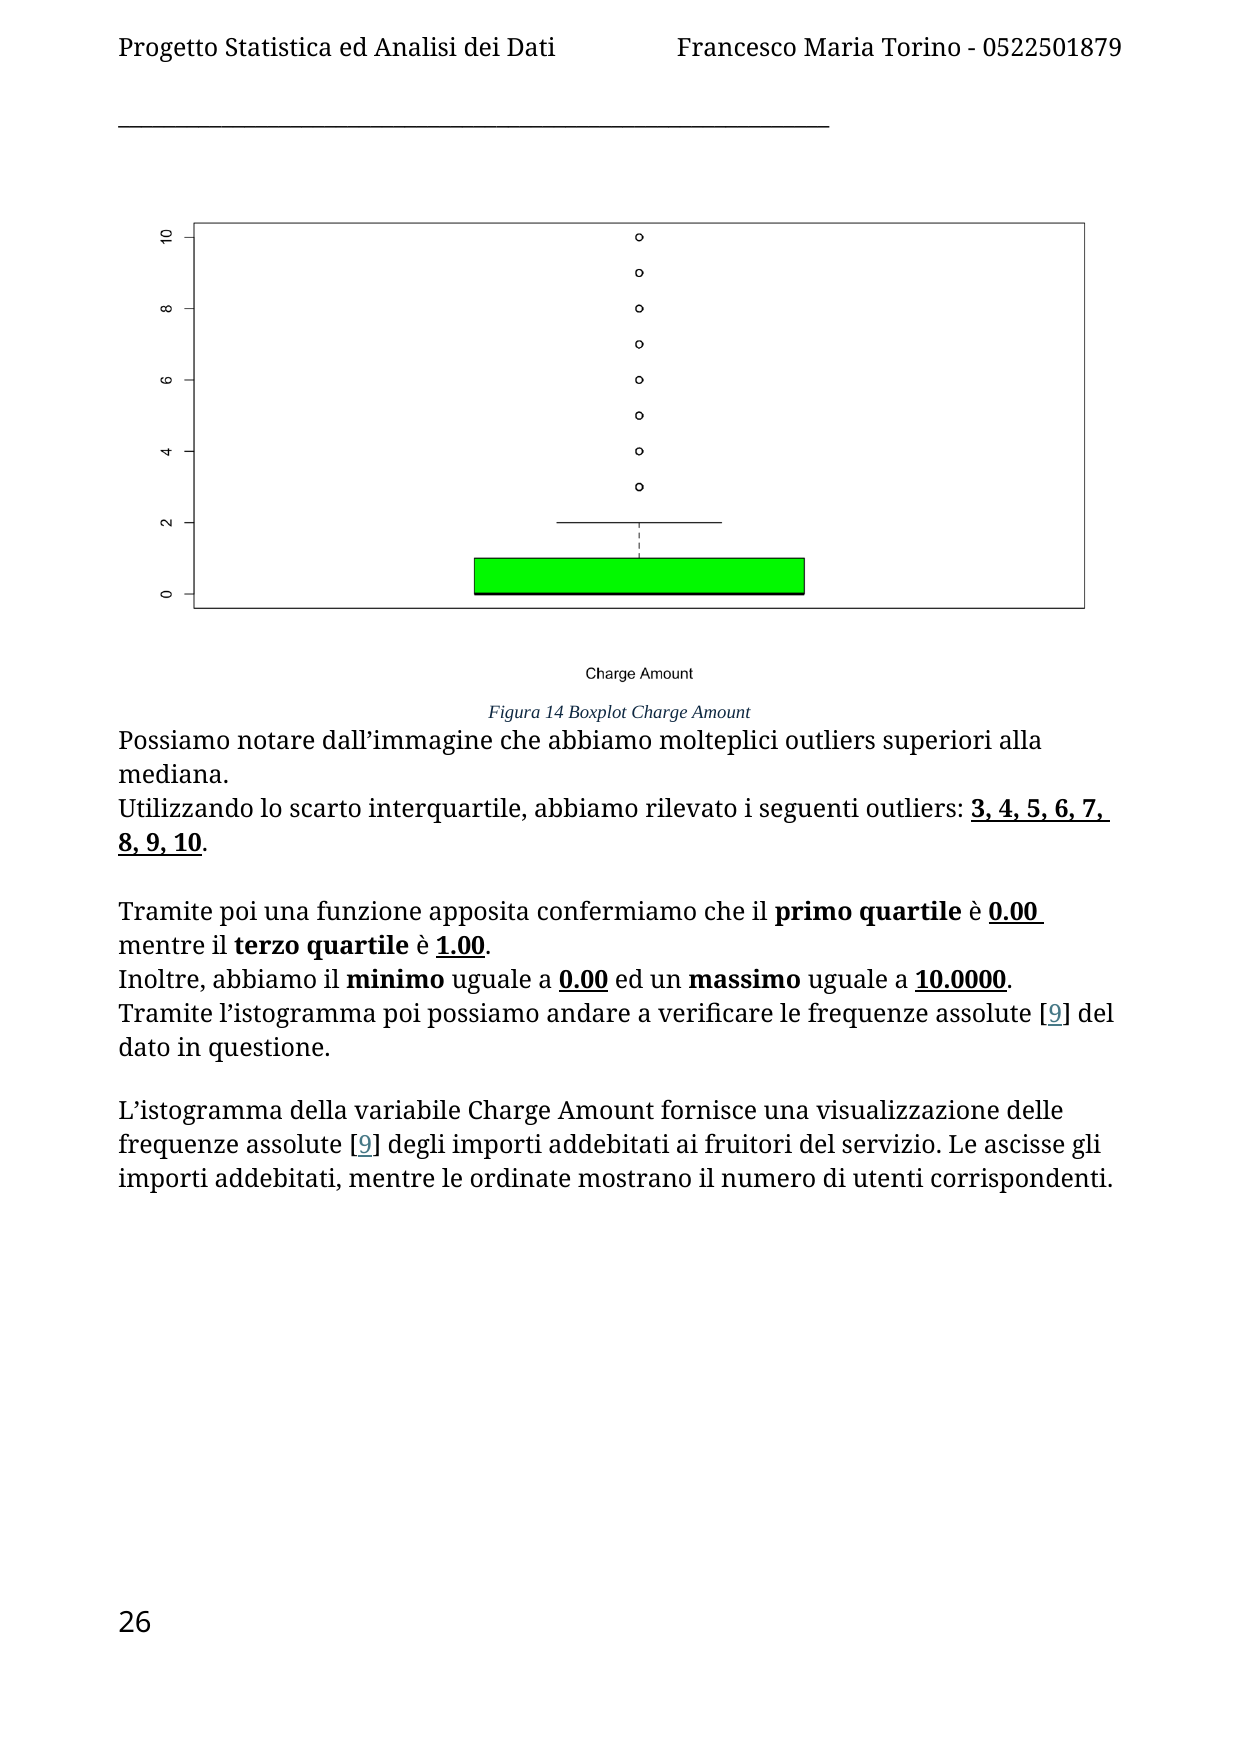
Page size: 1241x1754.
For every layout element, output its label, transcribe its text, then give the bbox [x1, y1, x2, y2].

text Figura 14 Boxplot Charge Amount [118, 702, 1122, 723]
picture [118, 147, 1123, 702]
text Tramite l’istogramma poi possiamo andare a verificare le frequenze assolute [9] del dato in questione. [118, 995, 1122, 1063]
text L’istogramma della variabile Charge Amount fornisce una visualizzazione delle frequenze assolute [9] degli importi addebitati ai fruitori del servizio. Le ascisse gli importi addebitati, mentre le ordinate mostrano il numero di utenti corrispondenti. [118, 1092, 1122, 1194]
text Possiamo notare dall’immagine che abbiamo molteplici outliers superiori alla mediana. Utilizzando lo scarto interquartile, abbiamo rilevato i seguenti outliers: 3, 4, 5, 6, 7, 8, 9, 10. [118, 723, 1122, 859]
text Inoltre, abbiamo il minimo uguale a 0.00 ed un massimo uguale a 10.0000. [118, 961, 1122, 995]
text Tramite poi una funzione apposita confermiamo che il primo quartile è 0.00 mentre il terzo quartile è 1.00. [118, 893, 1122, 961]
